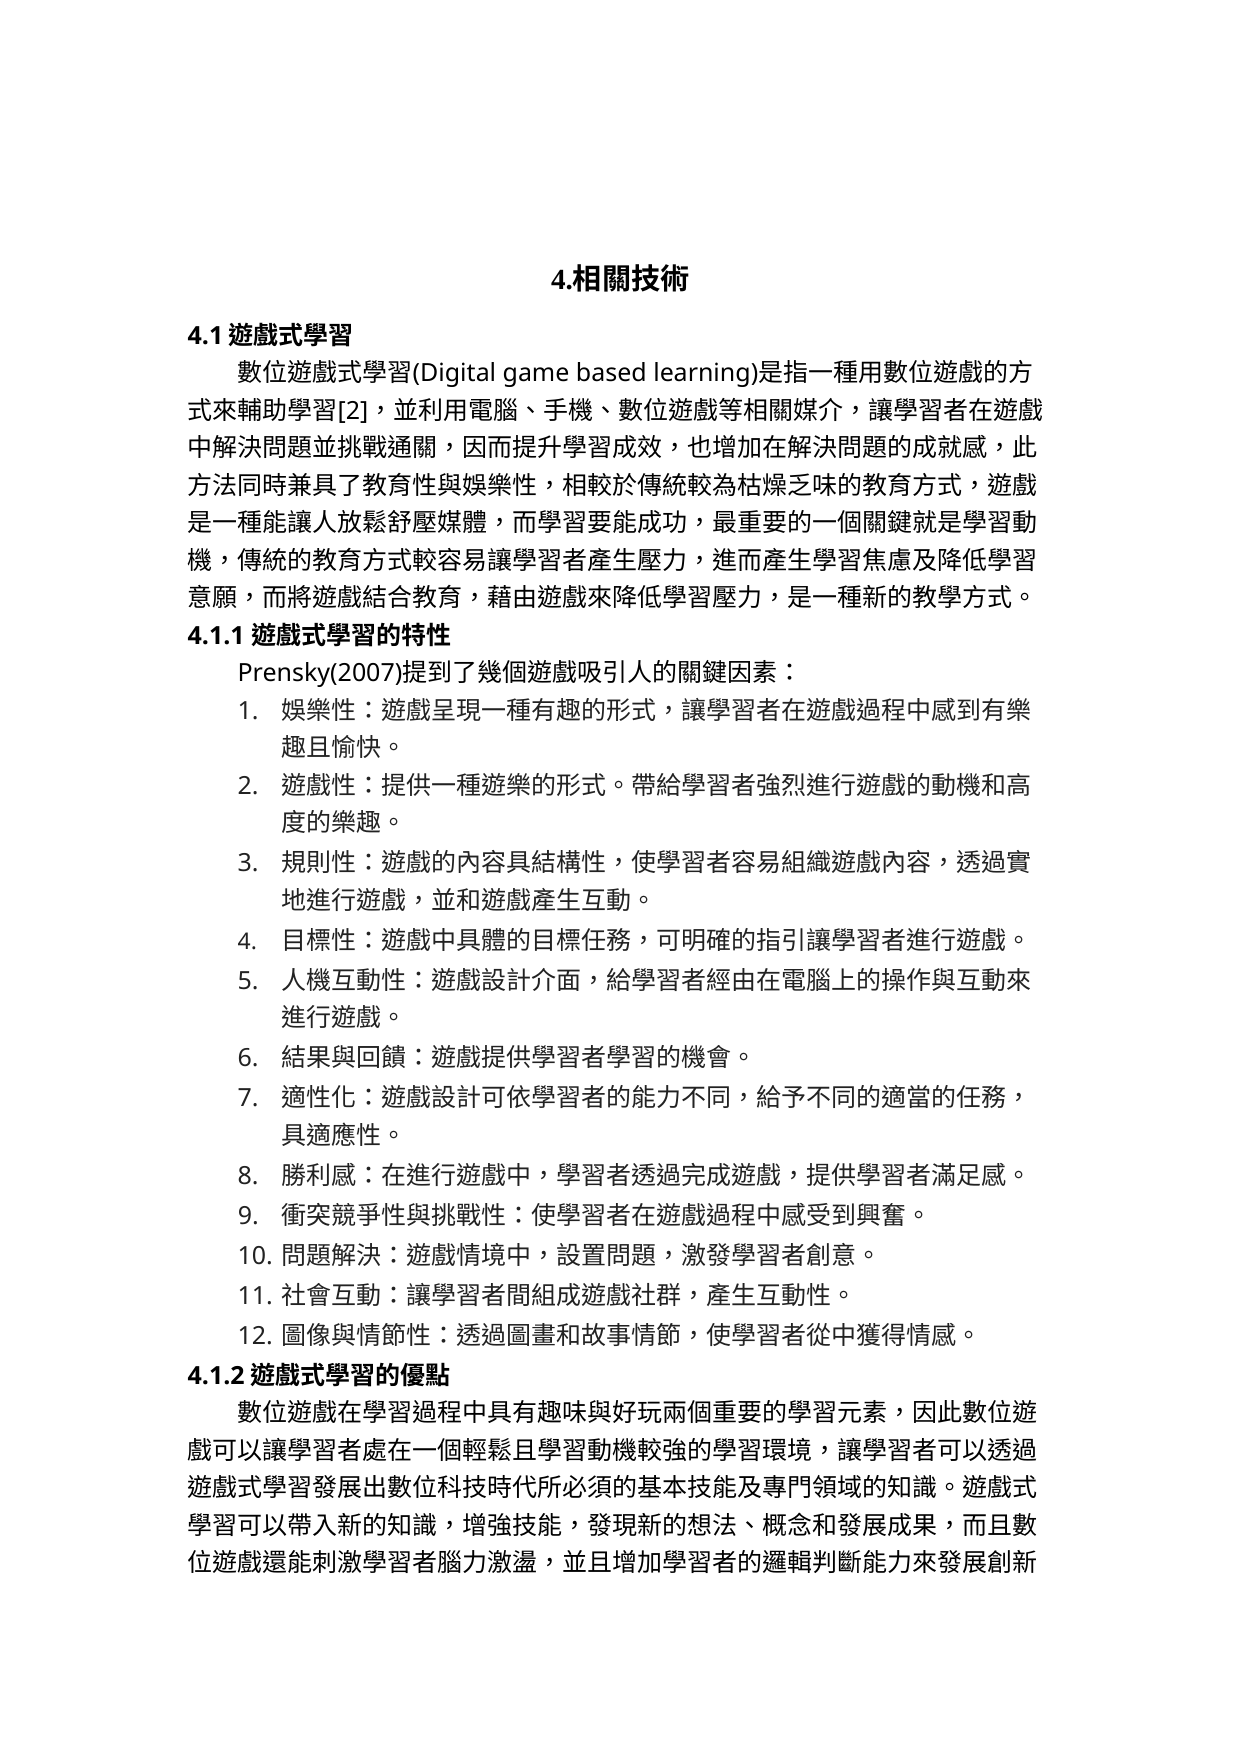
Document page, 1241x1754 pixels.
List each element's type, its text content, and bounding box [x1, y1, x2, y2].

text 4.1.2遊戲式學習的優點 [187, 1354, 1053, 1392]
list 目標性：遊戲中具體的目標任務，可明確的指引讓學習者進行遊戲。 [237, 919, 1053, 957]
list 圖像與情節性：透過圖畫和故事情節，使學習者從中獲得情感。 [237, 1314, 1053, 1352]
list 規則性：遊戲的內容具結構性，使學習者容易組織遊戲內容，透過實地進行遊戲，並和遊戲產生互動。 [237, 842, 1053, 917]
list 遊戲性：提供一種遊樂的形式。帶給學習者強烈進行遊戲的動機和高度的樂趣。 [237, 764, 1053, 839]
list 問題解決：遊戲情境中，設置問題，激發學習者創意。 [237, 1234, 1053, 1272]
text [187, 1392, 1053, 1579]
list 衝突競爭性與挑戰性：使學習者在遊戲過程中感受到興奮。 [238, 1194, 1053, 1232]
text 4.1遊戲式學習 [187, 314, 1053, 352]
text 數位遊戲式學習(Digital game based learning)是指一種用數位遊戲的方式來輔助學習[2]，並利用電腦、手機、數位遊戲等相關媒介，讓學習者在遊戲中解決問題並挑戰通關，因而提升學習成效，也增加在解決問題的成就感，此方法同時兼具了教育性與娛樂性，相較於傳統較為枯燥乏味的教育方式，遊戲是一種能讓人放鬆舒壓媒體，而學習要能成功，最重要的一個關鍵就是學習動機，傳統的教育方式較容易讓學習者產生壓力，進而產生學習焦慮及降低學習意願，而將遊戲結合教育，藉由遊戲來降低學習壓力，是一種新的教學方式。 [187, 352, 1053, 614]
list 結果與回饋：遊戲提供學習者學習的機會。 [237, 1037, 1053, 1074]
text Prensky(2007)提到了幾個遊戲吸引人的關鍵因素： [187, 652, 1053, 689]
list 勝利感：在進行遊戲中，學習者透過完成遊戲，提供學習者滿足感。 [237, 1154, 1053, 1192]
list 人機互動性：遊戲設計介面，給學習者經由在電腦上的操作與互動來進行遊戲。 [237, 959, 1053, 1034]
list 娛樂性：遊戲呈現一種有趣的形式，讓學習者在遊戲過程中感到有樂趣且愉快。 [237, 689, 1053, 764]
list 社會互動：讓學習者間組成遊戲社群，產生互動性。 [237, 1274, 1053, 1312]
text 4.1.1 遊戲式學習的特性 [187, 614, 1053, 652]
text 4.相關技術 [187, 239, 1053, 314]
list 適性化：遊戲設計可依學習者的能力不同，給予不同的適當的任務，具適應性。 [237, 1077, 1053, 1152]
